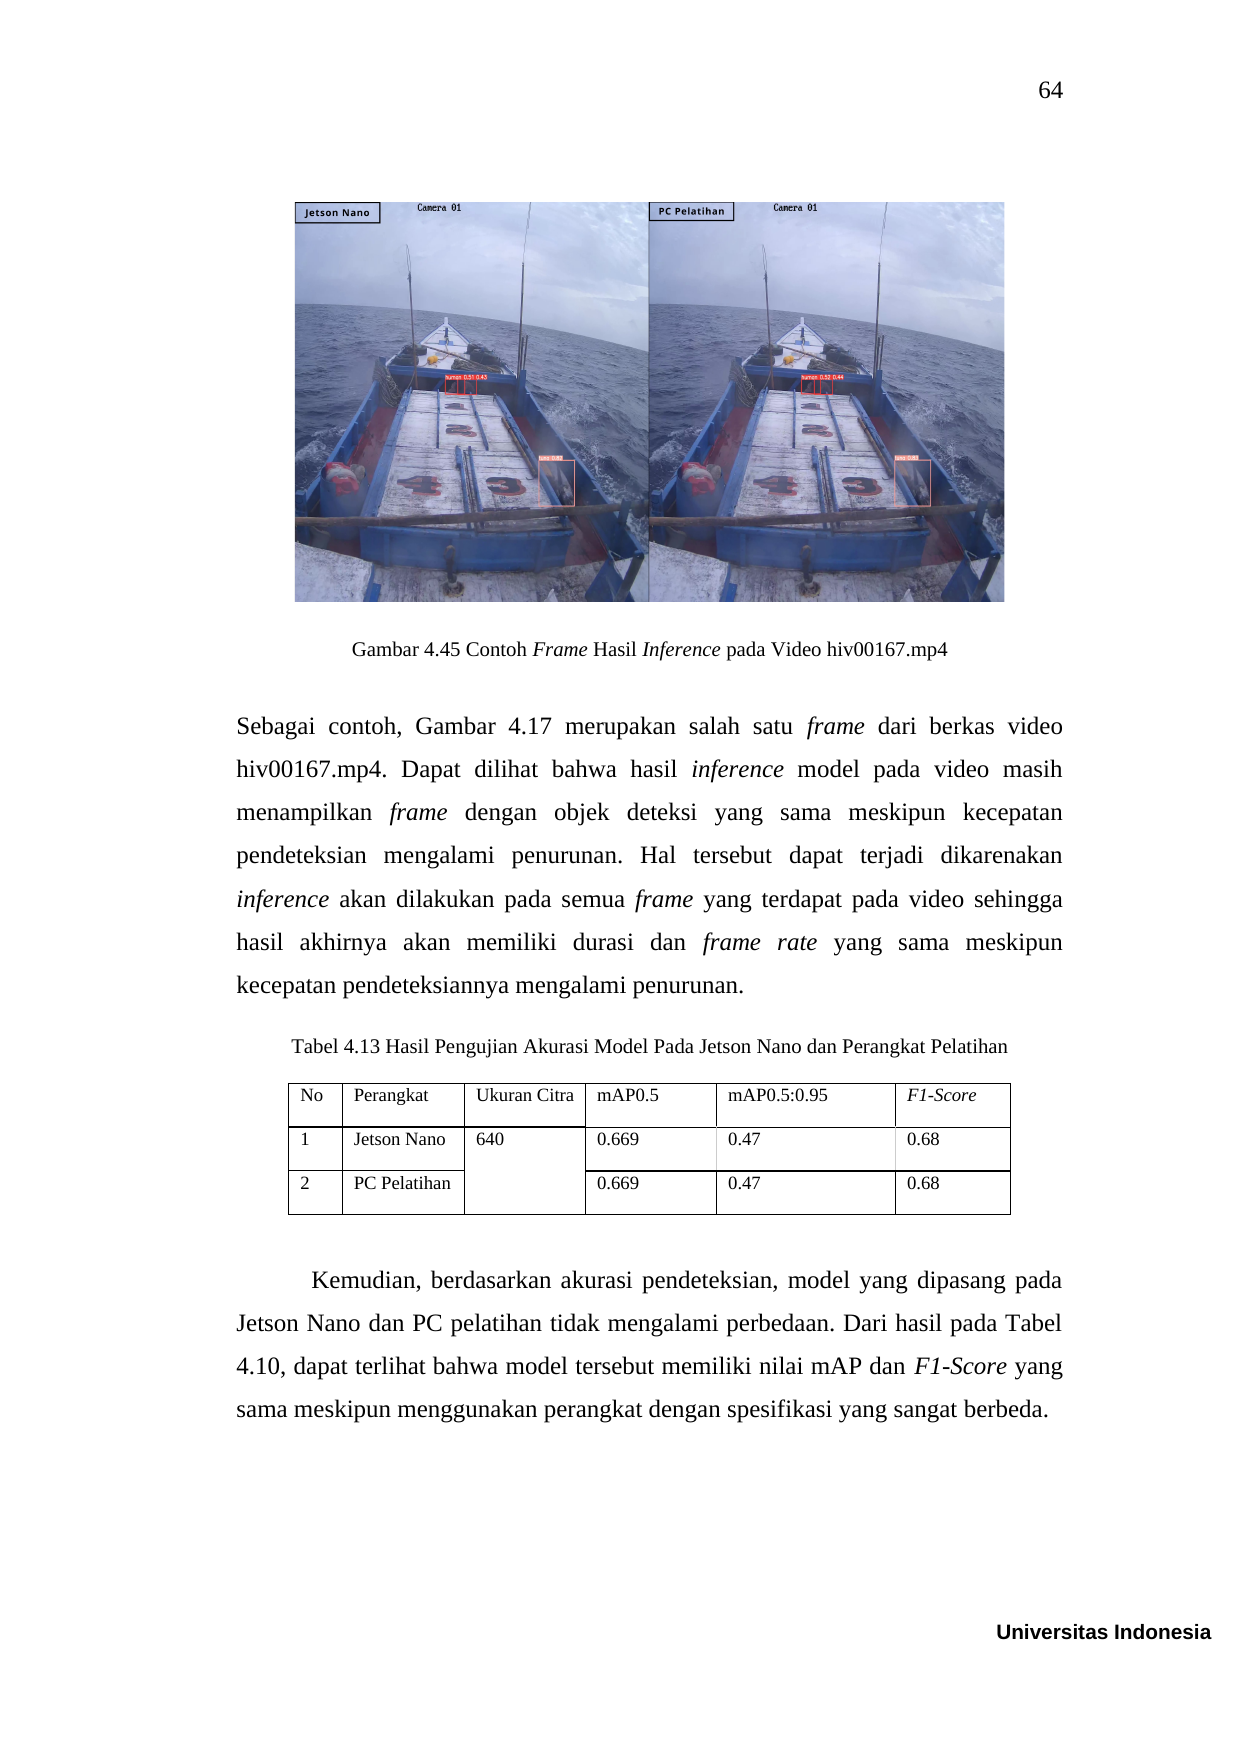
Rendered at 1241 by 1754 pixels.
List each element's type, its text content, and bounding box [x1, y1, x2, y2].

table_header F1-Score [896, 1084, 1010, 1126]
table_header mAP0.5 [586, 1084, 716, 1126]
table_cell 0.669 [586, 1172, 716, 1214]
table_cell 0.669 [586, 1128, 716, 1170]
table_header Ukuran Citra [465, 1084, 585, 1126]
table_cell 0.47 [717, 1172, 895, 1214]
table_cell PC Pelatihan [343, 1171, 464, 1214]
table_header Perangkat [343, 1084, 464, 1126]
text Kemudian, berdasarkan akurasi pendeteksian, model yang dipasang pada Jetson Nano dan PC pelatihan tidak mengalami perbedaan. Dari hasil pada Tabel 4.10, dapat terlihat bahwa model tersebut memiliki nilai mAP dan F1-Score yang sama meskipun menggunakan perangkat dengan spesifikasi yang sangat berbeda. [236, 1265, 1063, 1423]
table_header mAP0.5:0.95 [717, 1084, 895, 1126]
text Sebagai contoh, Gambar 4.17 merupakan salah satu frame dari berkas video hiv00167.mp4. Dapat dilihat bahwa hasil inference model pada video masih menampilkan frame dengan objek deteksi yang sama meskipun kecepatan pendeteksian mengalami penurunan. Hal tersebut dapat terjadi dikarenakan inference akan dilakukan pada semua frame yang terdapat pada video sehingga hasil akhirnya akan memiliki durasi dan frame rate yang sama meskipun kecepatan pendeteksiannya mengalami penurunan. [236, 711, 1063, 999]
table_cell 0.47 [717, 1128, 895, 1170]
table_cell 640 [465, 1128, 585, 1214]
table_cell Jetson Nano [343, 1128, 464, 1170]
table_cell 0.68 [896, 1128, 1010, 1170]
table_cell 1 [289, 1128, 342, 1170]
picture [294, 202, 1005, 602]
table_cell 0.68 [896, 1172, 1010, 1214]
table_header No [289, 1084, 342, 1126]
table_cell 2 [289, 1171, 342, 1214]
